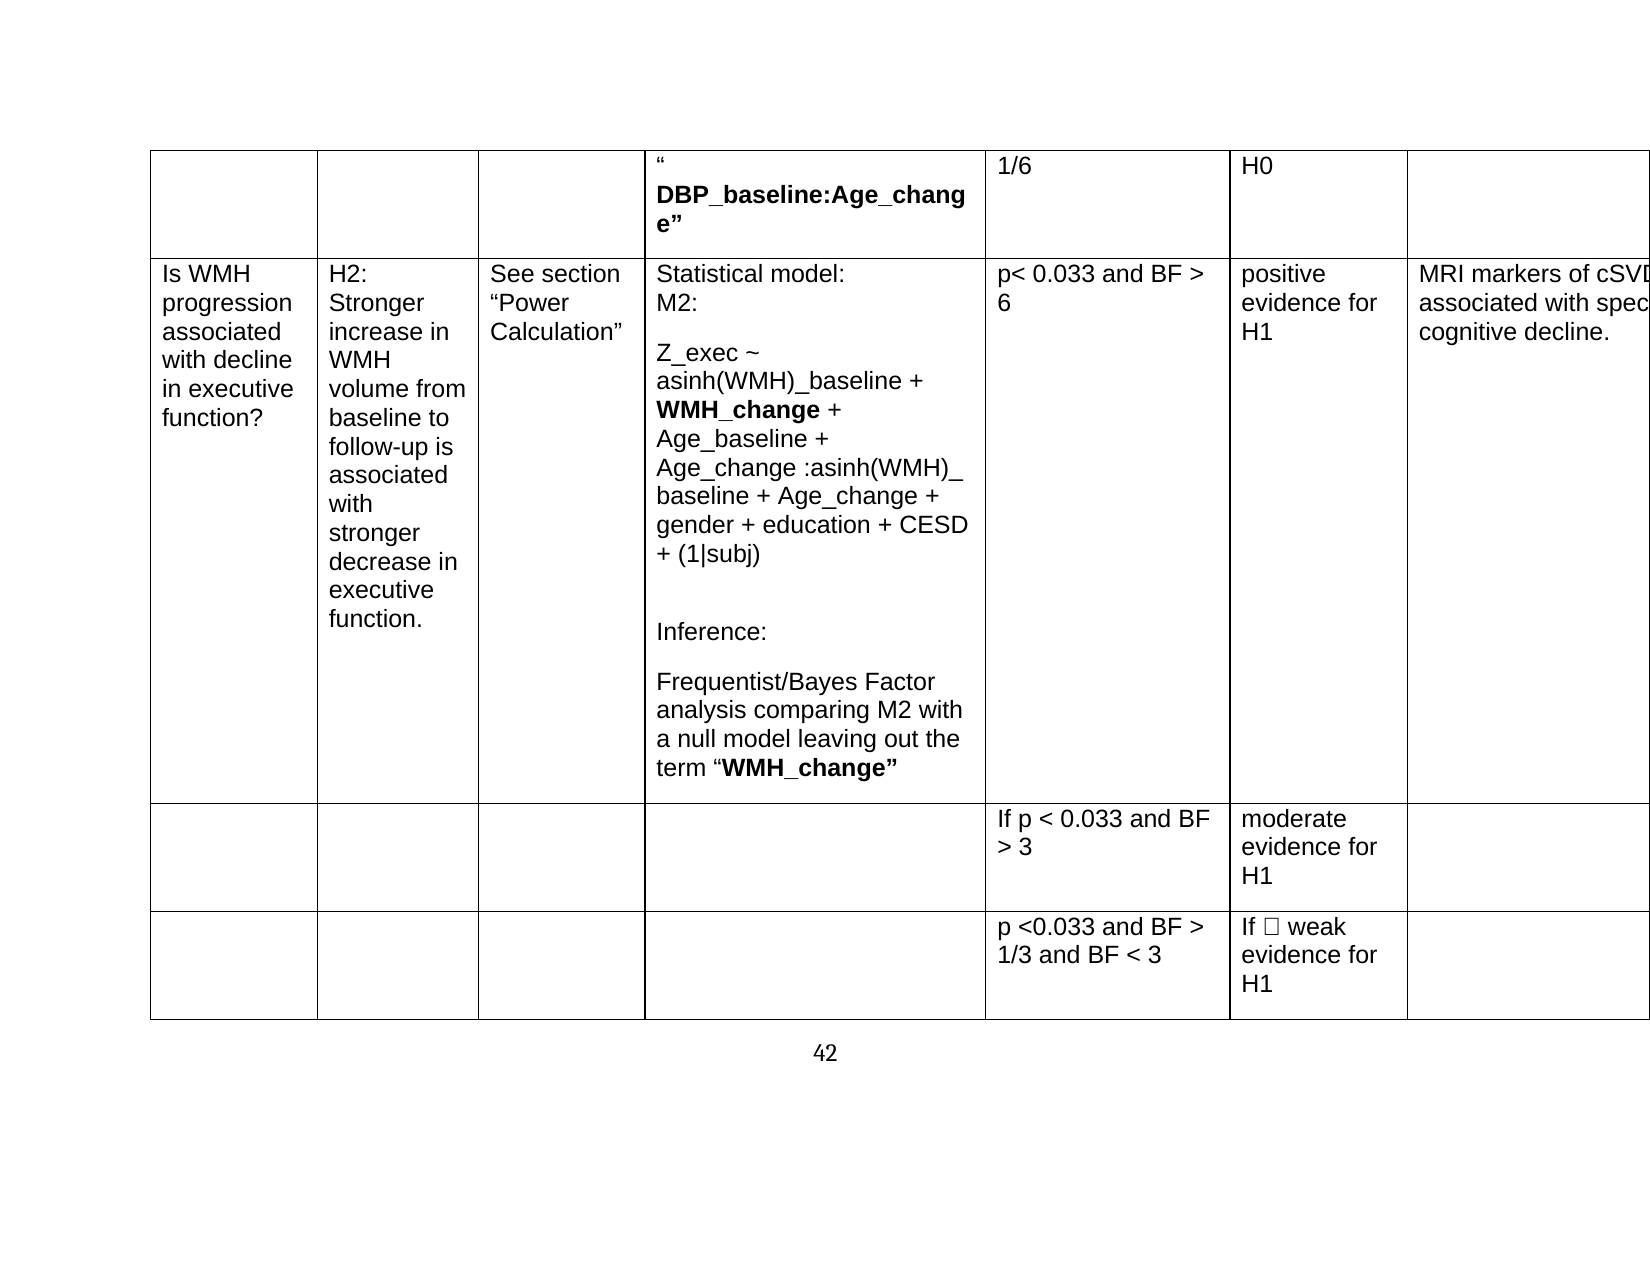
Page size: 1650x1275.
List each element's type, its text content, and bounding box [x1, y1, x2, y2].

table_cell [646, 804, 985, 911]
table_cell See section “Power Calculation” [479, 259, 644, 802]
table_cell [646, 912, 985, 1019]
table_cell p< 0.033 and BF > 6 [986, 259, 1229, 802]
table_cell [986, 151, 1229, 258]
table_cell [479, 912, 644, 1019]
table_cell [1408, 912, 1649, 1019]
table_cell Statistical model: M2: Z_exec ~ asinh(WMH)_baseline + WMH_change + Age_baseline + Age_change :asinh(WMH)_baseline + Age_change + gender + education + CESD + (1|subj) Inference: Frequentist/Bayes Factor analysis comparing M2 with a null model leaving out the term “WMH_change” [646, 259, 985, 802]
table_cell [1231, 912, 1407, 1019]
table_cell [151, 912, 317, 1019]
table_cell [318, 804, 478, 911]
table_cell H2: Stronger increase in WMH volume from baseline to follow-up is associated with stronger decrease in executive function. [318, 259, 478, 802]
table_cell MRI markers of cSVD are associated with specific cognitive decline. [1408, 259, 1649, 802]
table_cell [1408, 804, 1649, 911]
table_cell If p < 0.033 and BF > 3 [986, 804, 1229, 911]
table_cell [479, 804, 644, 911]
table_cell [318, 912, 478, 1019]
table_cell moderate evidence for H1 [1231, 804, 1407, 911]
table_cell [1231, 151, 1407, 258]
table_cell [986, 912, 1229, 1019]
table_cell Is WMH progression associated with decline in executive function? [151, 259, 317, 802]
table_cell [151, 804, 317, 911]
table_cell positive evidence for H1 [1231, 259, 1407, 802]
